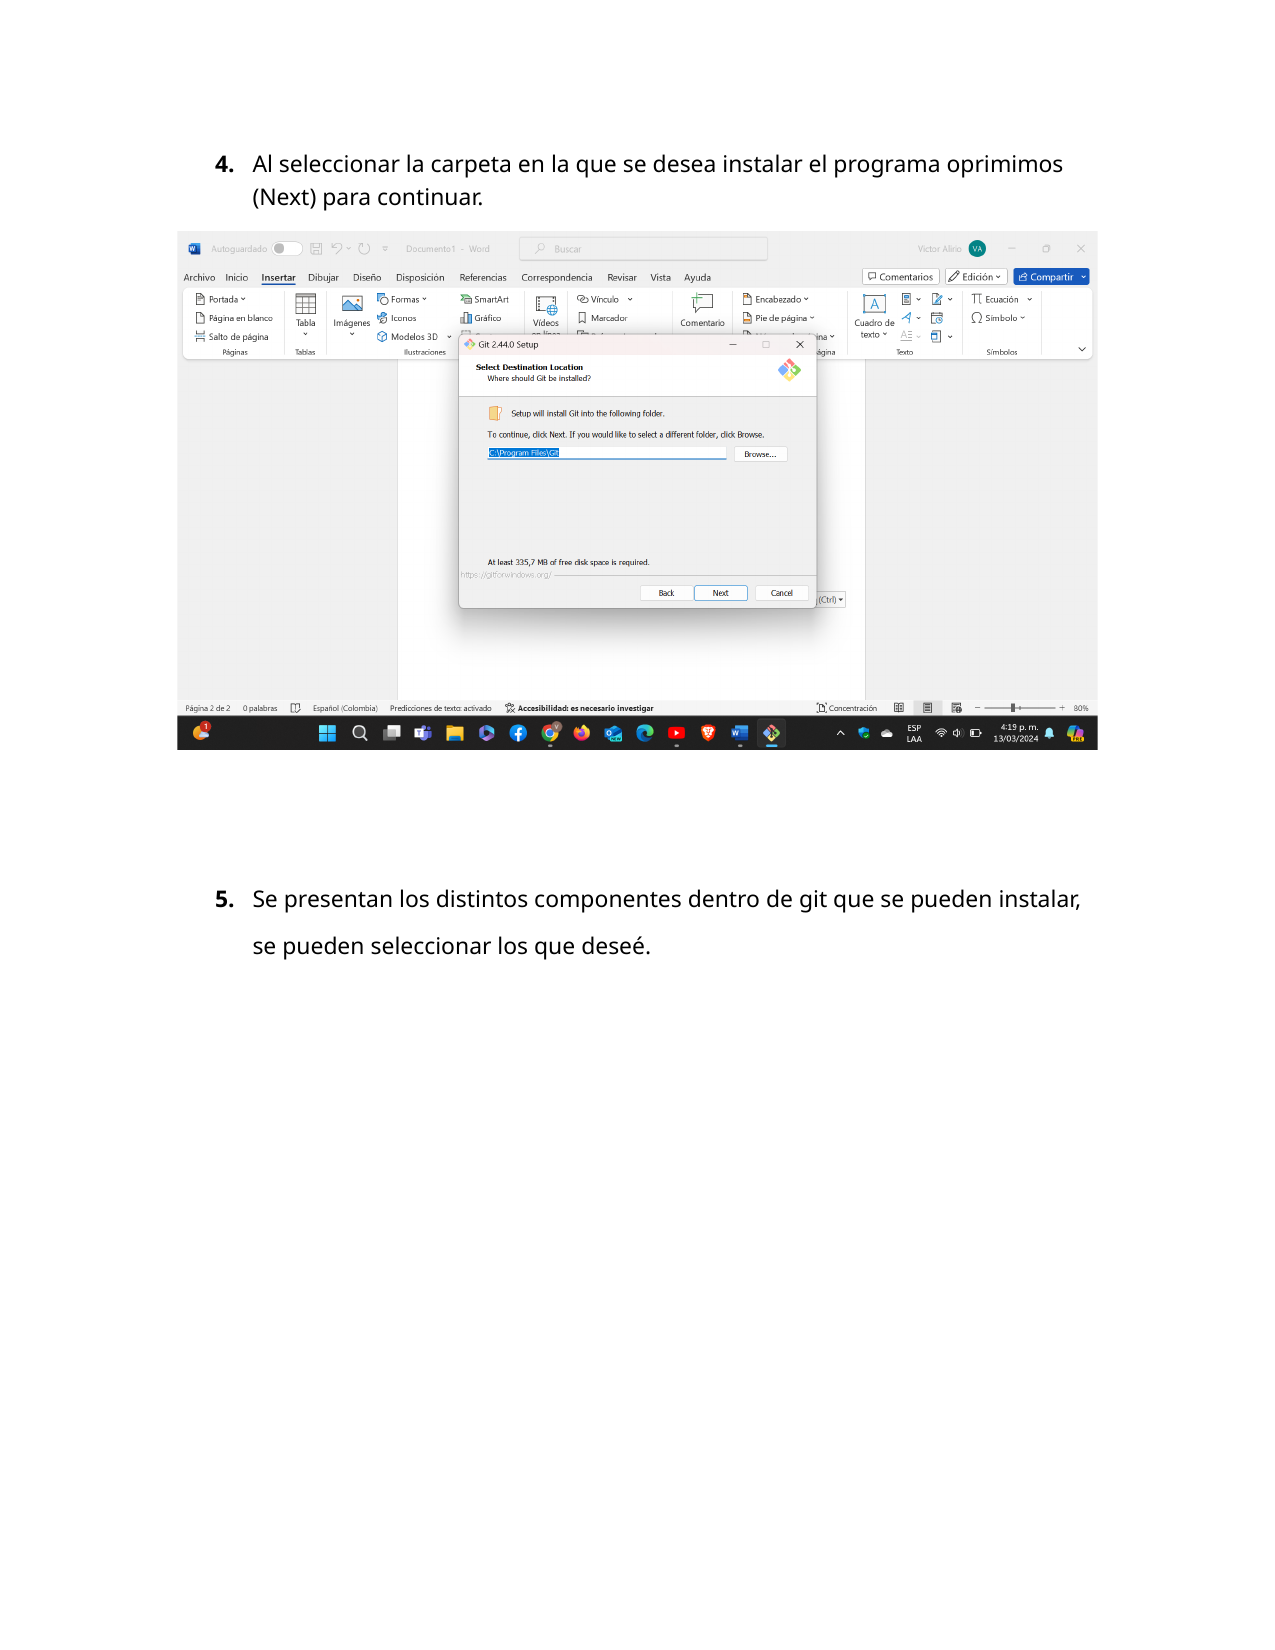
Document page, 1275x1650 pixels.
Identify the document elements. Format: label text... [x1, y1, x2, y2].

list Al seleccionar la carpeta en la que se desea instalar el programa oprimimos (Next) para continuar. [215, 148, 1098, 213]
list Se presentan los distintos componentes dentro de git que se pueden instalar, se pueden seleccionar los que deseé. [215, 883, 1098, 961]
picture [177, 231, 1098, 750]
